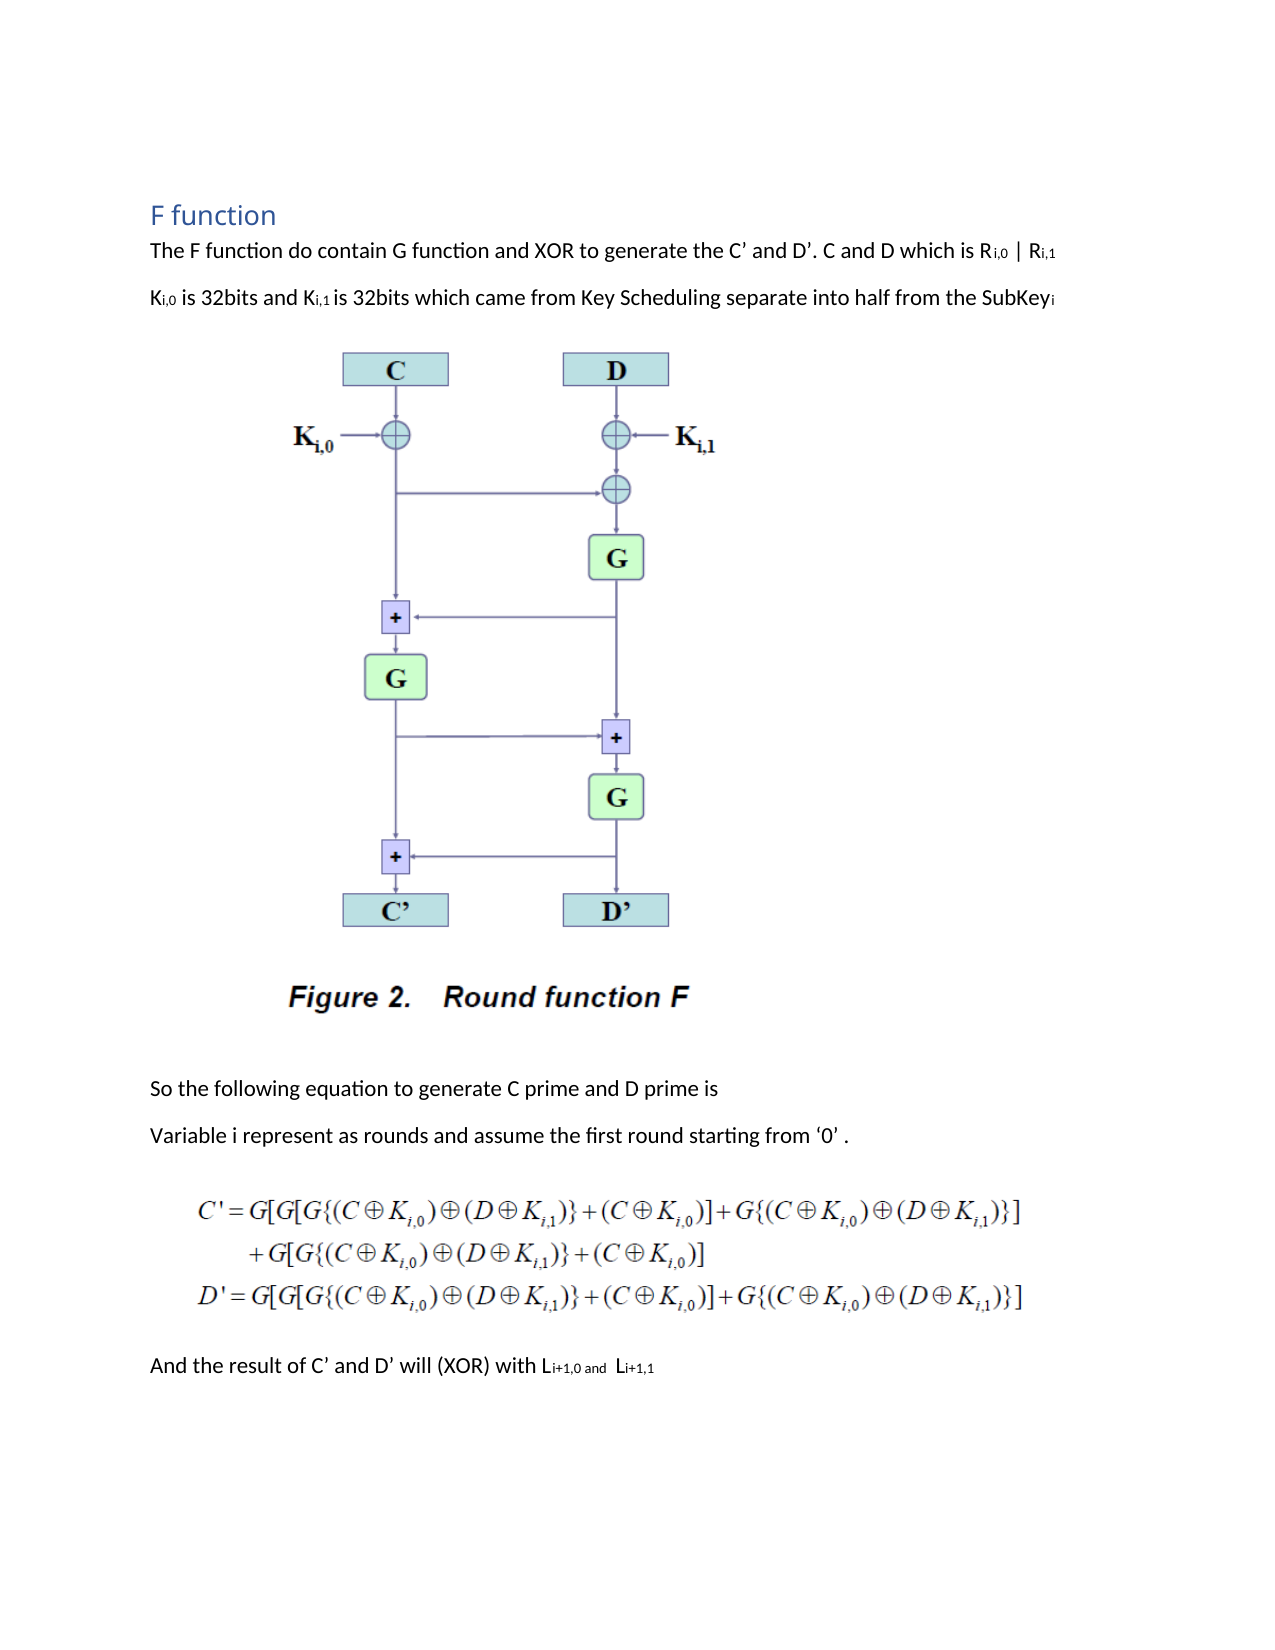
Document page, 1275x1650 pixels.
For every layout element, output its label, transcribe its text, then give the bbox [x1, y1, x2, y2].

text Variable i represent as rounds and assume the first round starting from ‘0’ . [150, 1121, 1125, 1149]
picture [150, 1168, 1125, 1333]
text Ki,0 is 32bits and Ki,1 is 32bits which came from Key Scheduling separate into half from the SubKeyi [150, 283, 1125, 312]
text And the result of C’ and D’ will (XOR) with Li+1,0 and Li+1,1 [150, 1351, 1125, 1379]
picture [150, 330, 937, 1056]
text So the following equation to generate C prime and D prime is [150, 1074, 1125, 1102]
text The F function do contain G function and XOR to generate the C’ and D’. C and D which is Ri,0 | Ri,1 [150, 237, 1125, 265]
subtitle F function [150, 197, 1125, 234]
